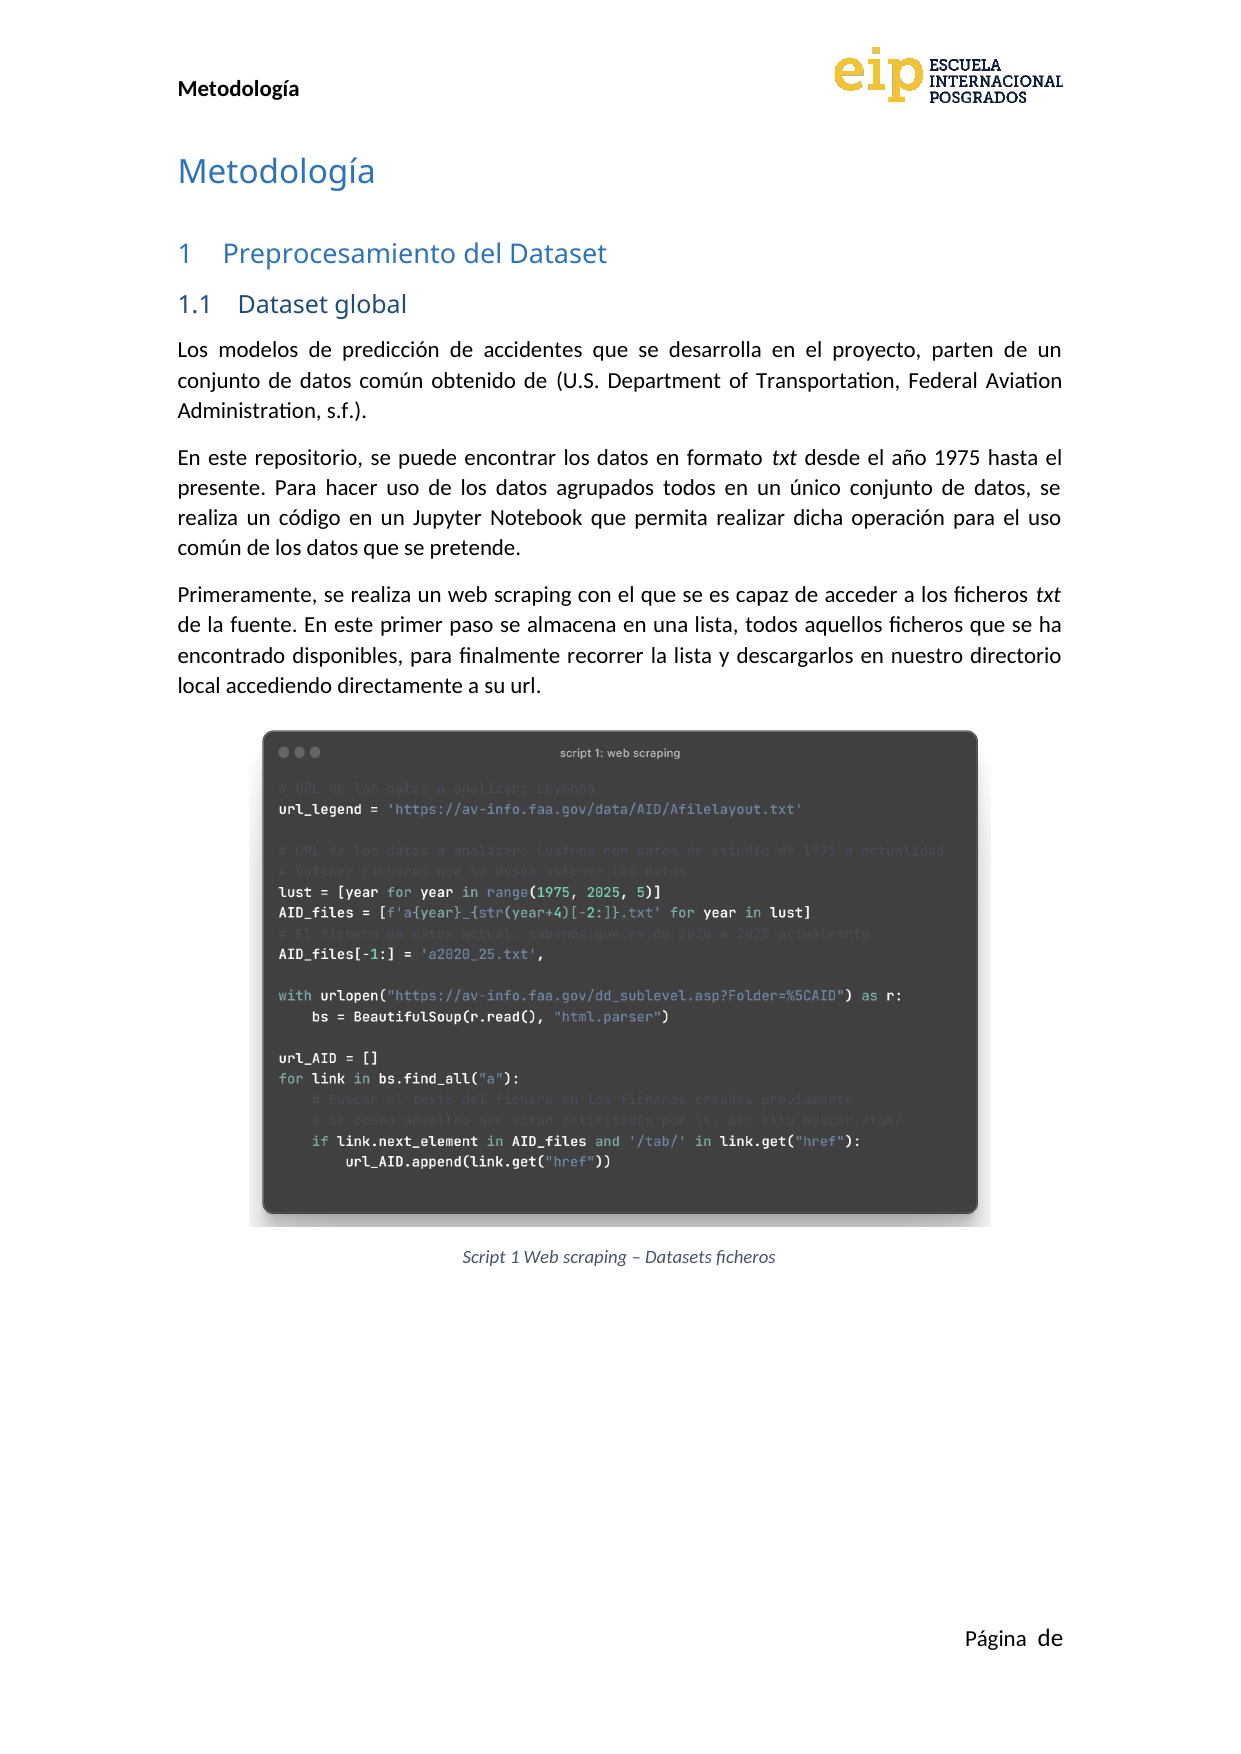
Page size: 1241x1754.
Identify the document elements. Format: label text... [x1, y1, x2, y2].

text Script 1 Web scraping – Datasets ficheros [177, 1246, 1063, 1268]
text Primeramente, se realiza un web scraping con el que se es capaz de acceder a los ficheros txt de la fuente. En este primer paso se almacena en una lista, todos aquellos ficheros que se ha encontrado disponibles, para finalmente recorrer la lista y descargarlos en nuestro directorio local accediendo directamente a su url. [177, 580, 1063, 699]
subtitle Dataset global [177, 286, 1063, 320]
subtitle Metodología [177, 148, 1063, 193]
picture [249, 717, 991, 1227]
text Los modelos de predicción de accidentes que se desarrolla en el proyecto, parten de un conjunto de datos común obtenido de . [177, 336, 1063, 424]
text En este repositorio, se puede encontrar los datos en formato txt desde el año 1975 hasta el presente. Para hacer uso de los datos agrupados todos en un único conjunto de datos, se realiza un código en un Jupyter Notebook que permita realizar dicha operación para el uso común de los datos que se pretende. [177, 443, 1063, 562]
picture [834, 47, 1063, 103]
subtitle Preprocesamiento del Dataset [177, 234, 1063, 271]
